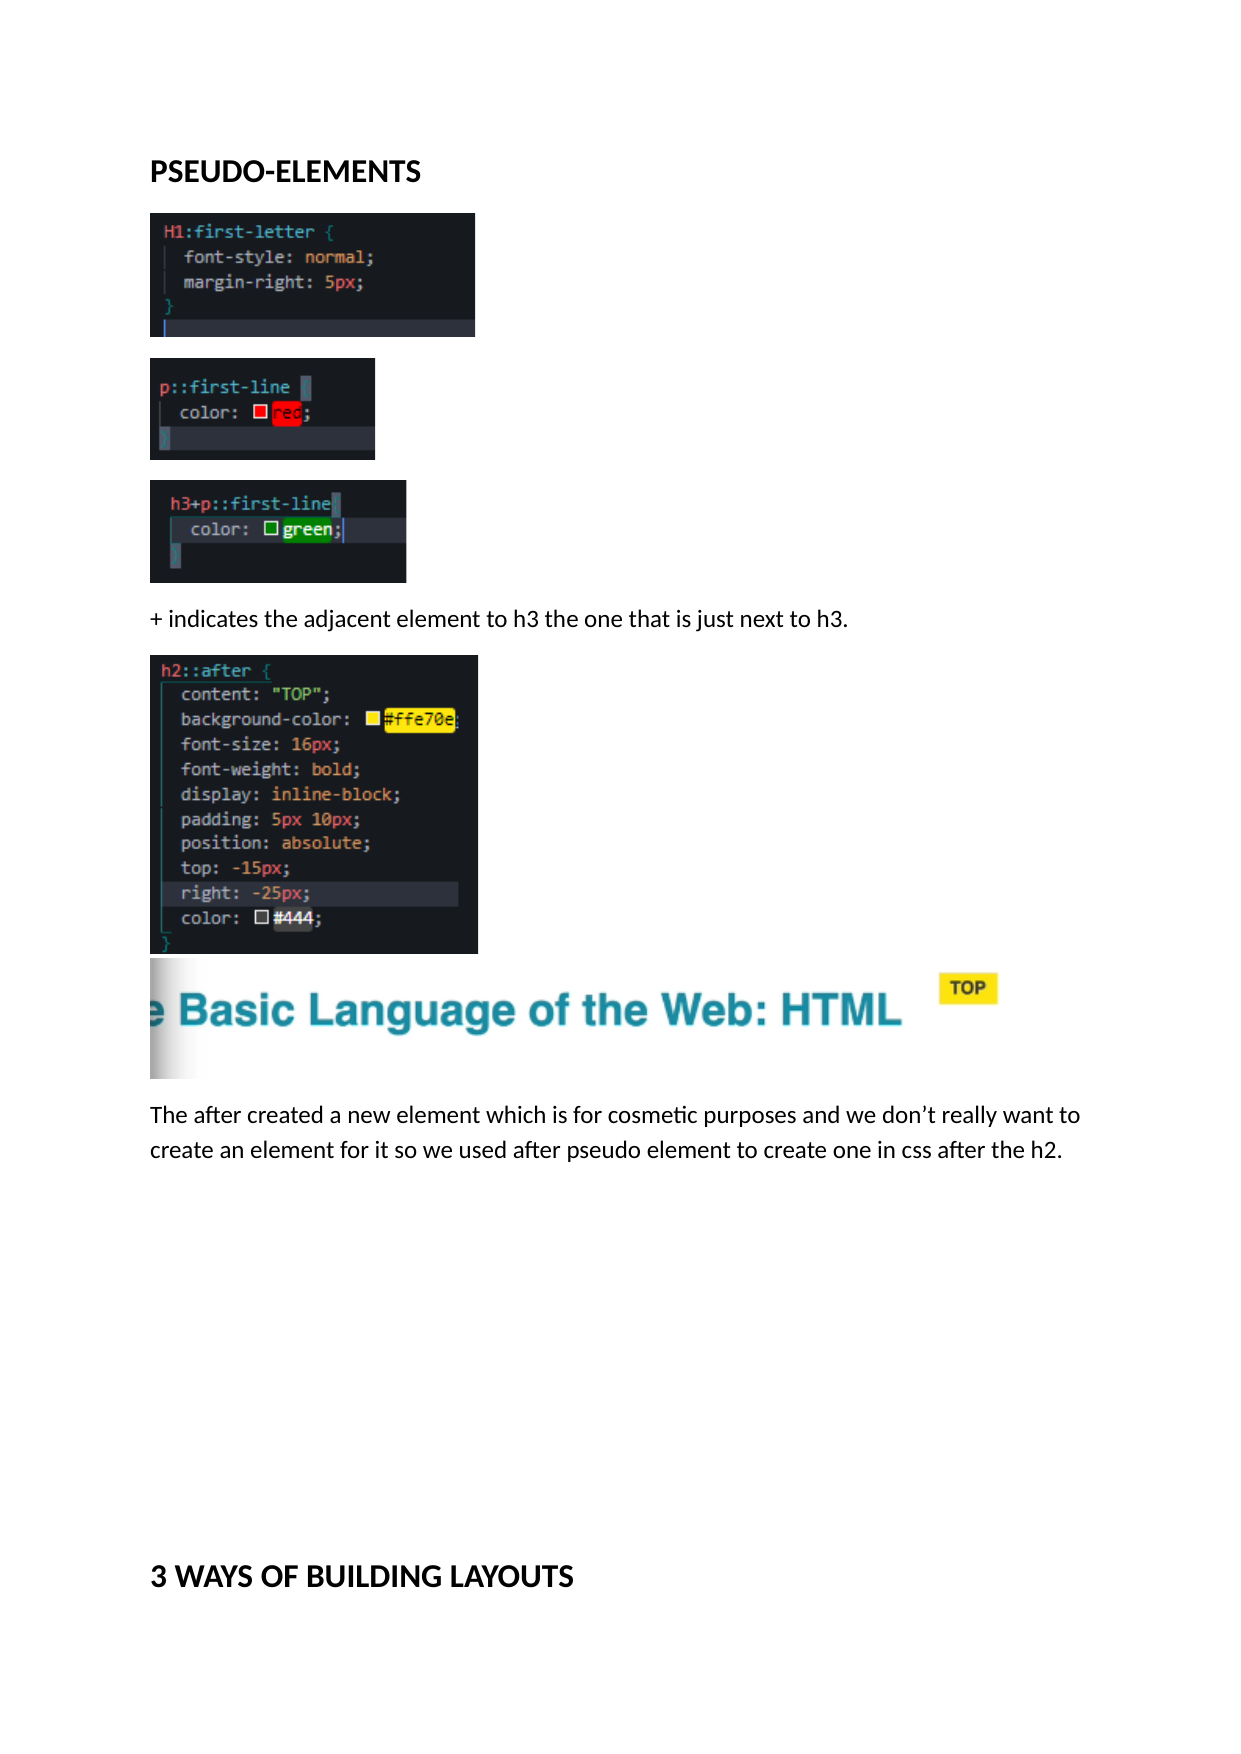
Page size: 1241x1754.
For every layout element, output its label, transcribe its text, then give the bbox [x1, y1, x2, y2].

picture [150, 213, 476, 337]
picture [150, 480, 407, 583]
text PSEUDO-ELEMENTS [150, 150, 1090, 191]
text + indicates the adjacent element to h3 the one that is just next to h3. [150, 603, 1090, 634]
text 3 WAYS OF BUILDING LAYOUTS [150, 1555, 1090, 1596]
text The after created a new element which is for cosmetic purposes and we don’t really want to create an element for it so we used after pseudo element to create one in css after the h2. [150, 1099, 1090, 1165]
picture [150, 958, 1007, 1079]
picture [150, 655, 479, 954]
picture [150, 358, 375, 460]
